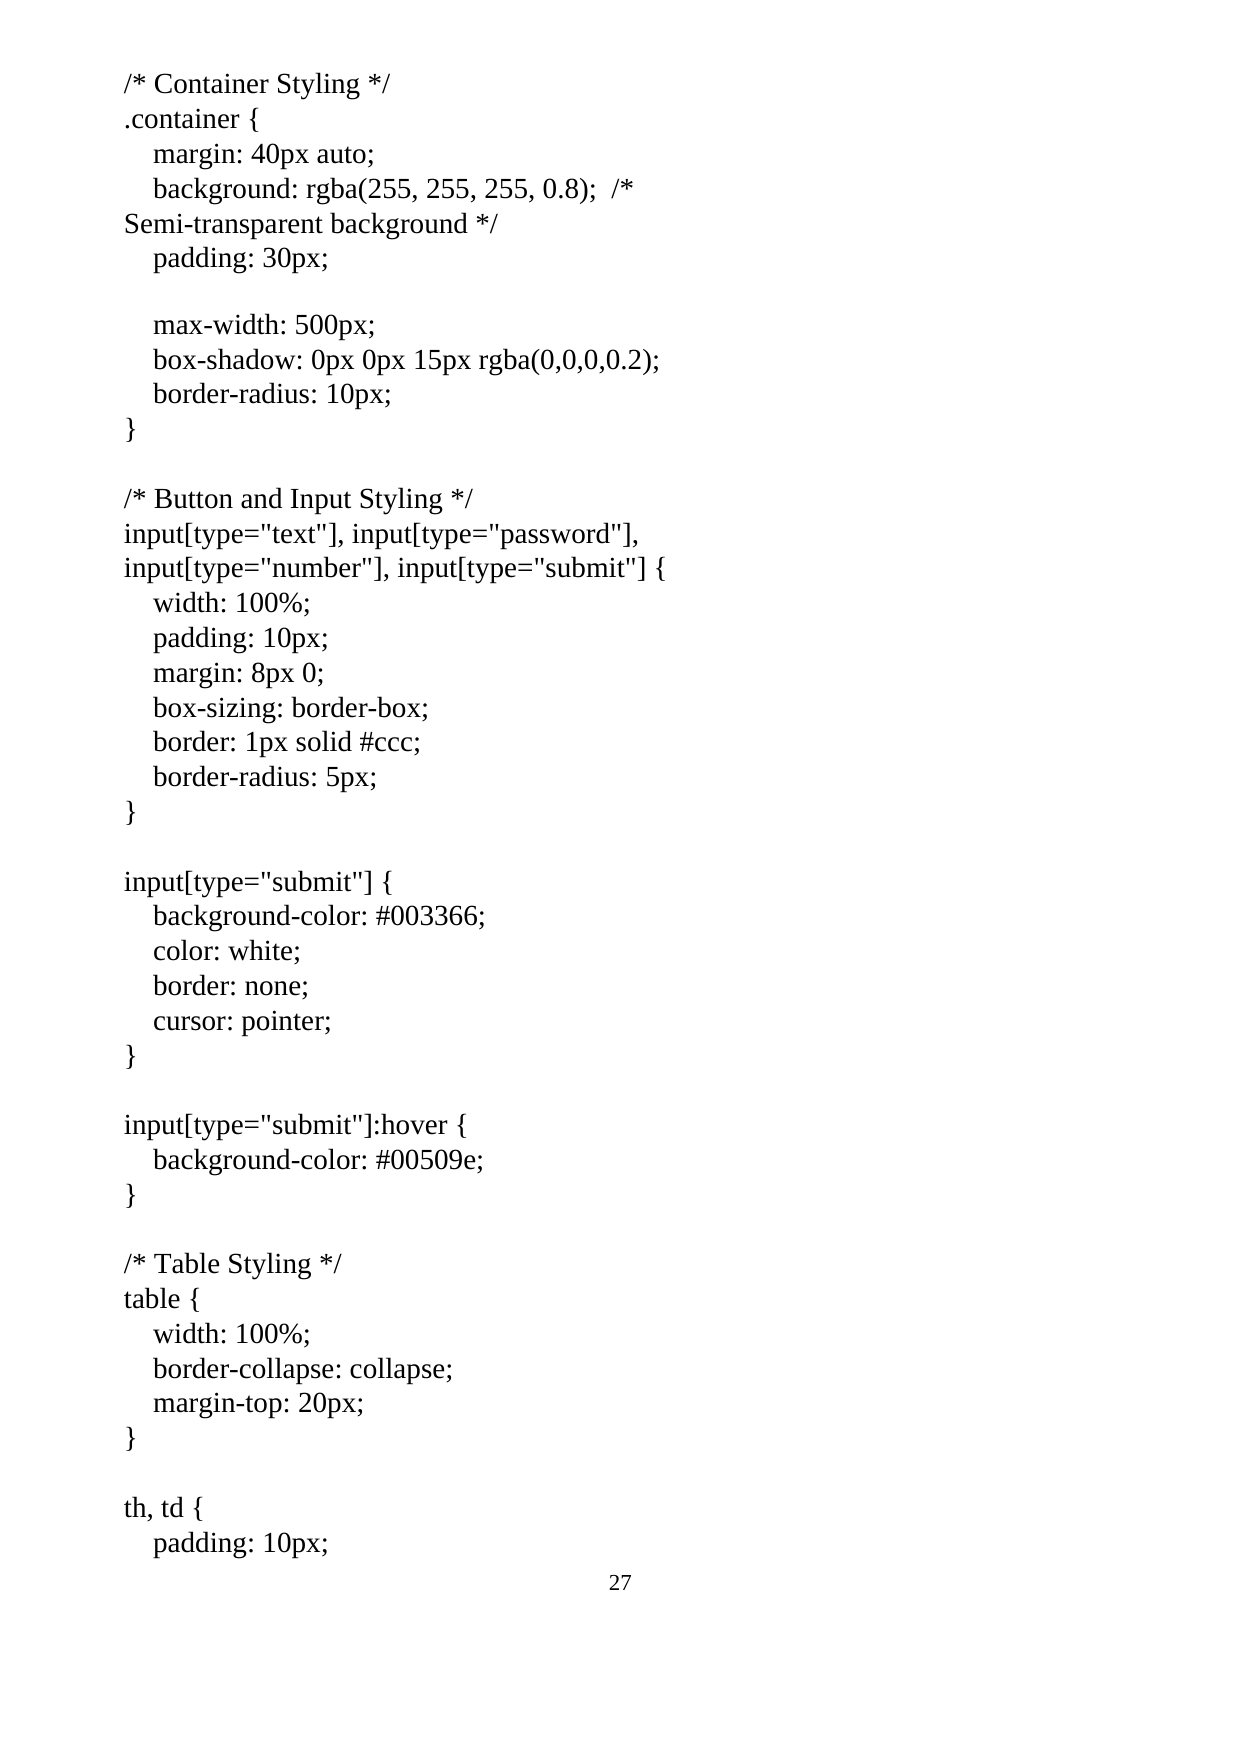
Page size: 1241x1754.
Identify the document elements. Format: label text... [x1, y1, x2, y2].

text border: none; [124, 968, 708, 1002]
text } [124, 1177, 708, 1210]
text background: rgba(255, 255, 255, 0.8); /* Semi-transparent background */ [124, 171, 708, 239]
text .container { [124, 101, 708, 135]
text } [124, 1420, 708, 1454]
text padding: 30px; [124, 241, 708, 274]
text /* Container Styling */ [124, 67, 708, 100]
text padding: 10px; [124, 1525, 708, 1558]
text border-collapse: collapse; [124, 1351, 708, 1384]
text background-color: #00509e; [124, 1142, 708, 1176]
text width: 100%; [124, 585, 708, 619]
text cursor: pointer; [124, 1003, 708, 1036]
text background-color: #003366; [124, 898, 708, 932]
text /* Table Styling */ [124, 1246, 708, 1280]
text th, td { [124, 1490, 708, 1523]
text border: 1px solid #ccc; [124, 724, 708, 758]
text table { [124, 1281, 708, 1315]
text } [124, 411, 708, 445]
text margin: 40px auto; [124, 136, 708, 170]
text padding: 10px; [124, 620, 708, 654]
text border-radius: 5px; [124, 759, 708, 793]
text input[type="submit"] { [124, 864, 708, 897]
text box-shadow: 0px 0px 15px rgba(0,0,0,0.2); [124, 342, 708, 375]
text /* Button and Input Styling */ [124, 481, 708, 514]
text color: white; [124, 933, 708, 967]
text max-width: 500px; [124, 307, 708, 341]
text input[type="text"], input[type="password"], input[type="number"], input[type="submit"] { [124, 516, 708, 584]
text margin-top: 20px; [124, 1386, 708, 1419]
text width: 100%; [124, 1316, 708, 1349]
text input[type="submit"]:hover { [124, 1107, 708, 1141]
text box-sizing: border-box; [124, 690, 708, 723]
text border-radius: 10px; [124, 377, 708, 410]
text } [124, 794, 708, 828]
text margin: 8px 0; [124, 655, 708, 688]
text } [124, 1038, 708, 1071]
